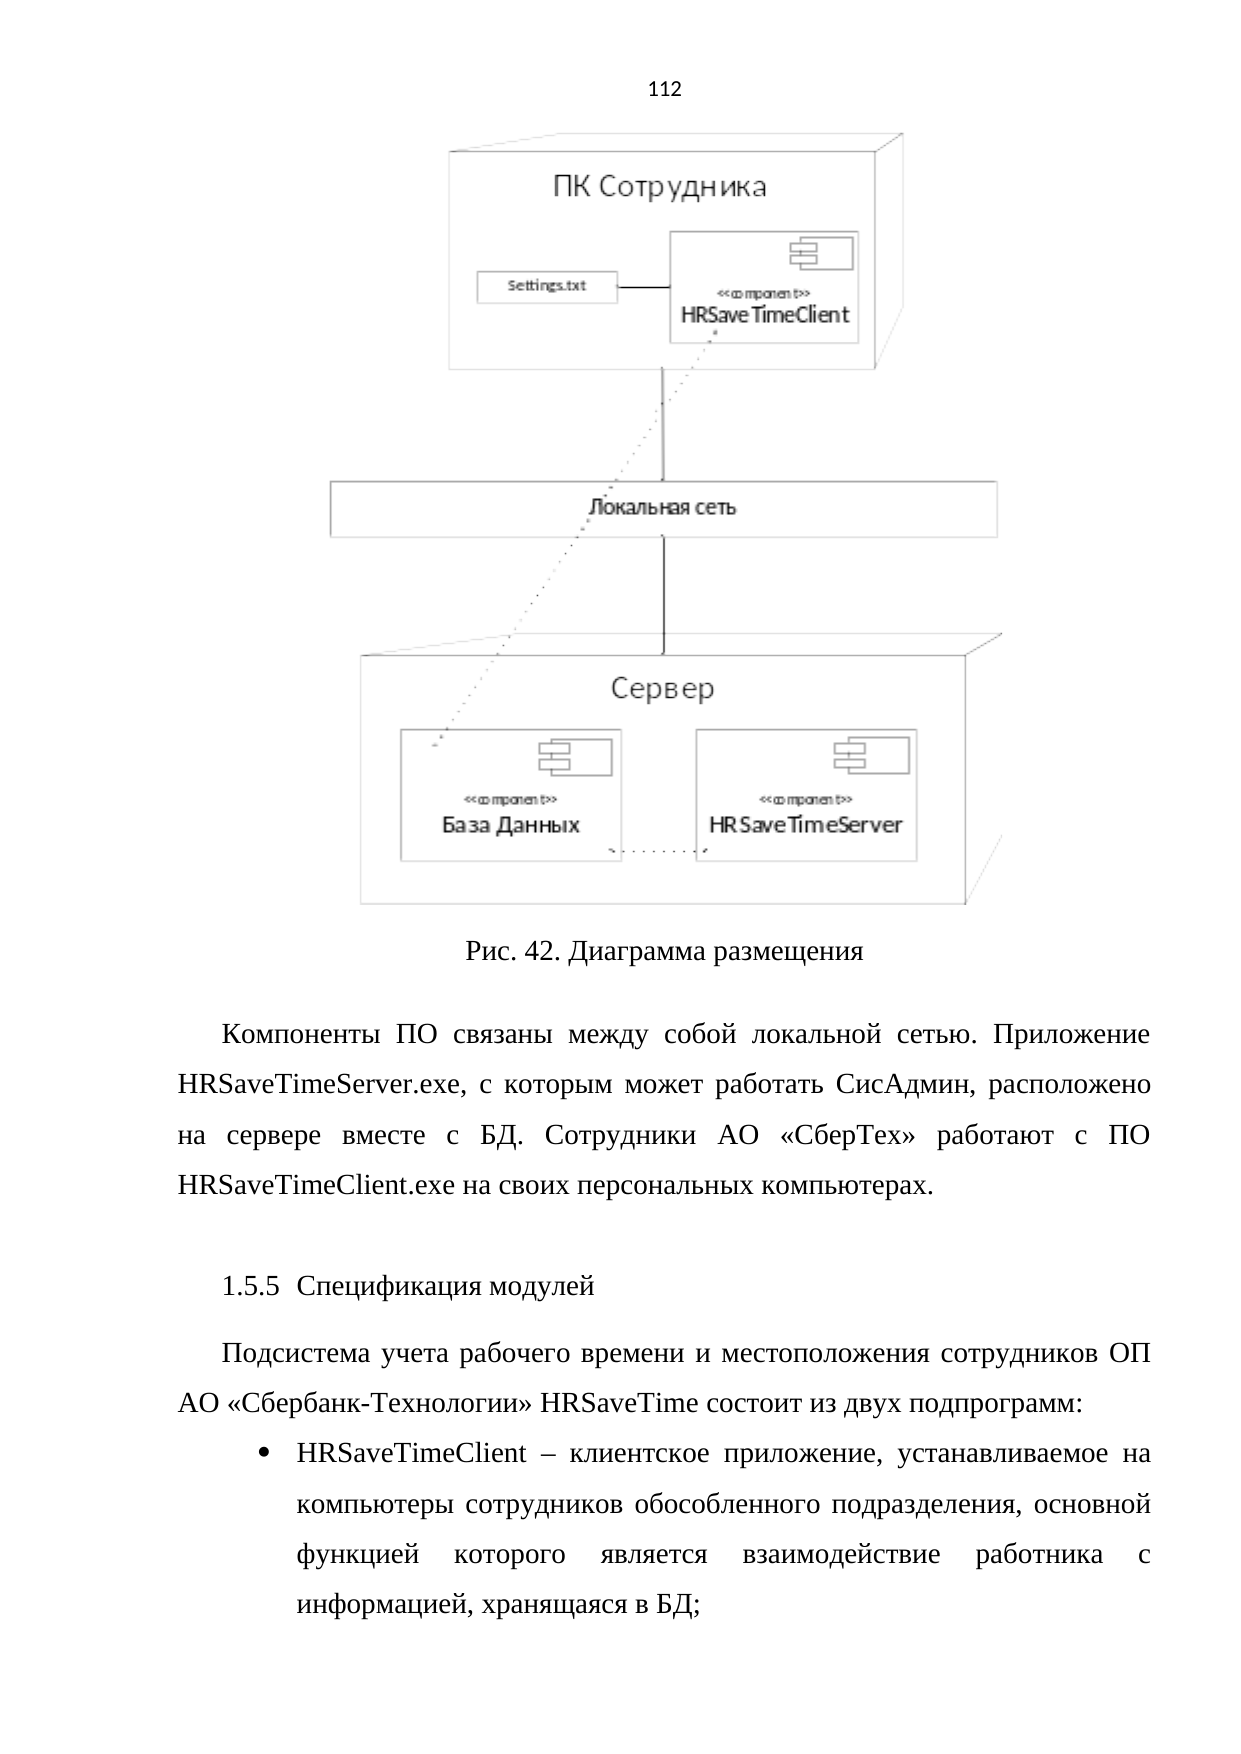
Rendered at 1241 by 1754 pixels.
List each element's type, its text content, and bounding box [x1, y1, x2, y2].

text Рис. 42. Диаграмма размещения [177, 933, 1152, 966]
text Компоненты ПО связаны между собой локальной сетью. Приложение HRSaveTimeServer.exe, с которым может работать СисАдмин, расположено на сервере вместе с БД. Сотрудники АО «СберТех» работают с ПО HRSaveTimeClient.exe на своих персональных компьютерах. [177, 1016, 1152, 1201]
list Спецификация модулей [221, 1268, 1152, 1301]
text Подсистема учета рабочего времени и местоположения сотрудников ОП АО «Сбербанк-Технологии» HRSaveTime состоит из двух подпрограмм: [177, 1335, 1152, 1419]
list HRSaveTimeClient – клиентское приложение, устанавливаемое на компьютеры сотрудников обособленного подразделения, основной функцией которого является взаимодействие работника с информацией, хранящаяся в БД; [259, 1436, 1152, 1620]
